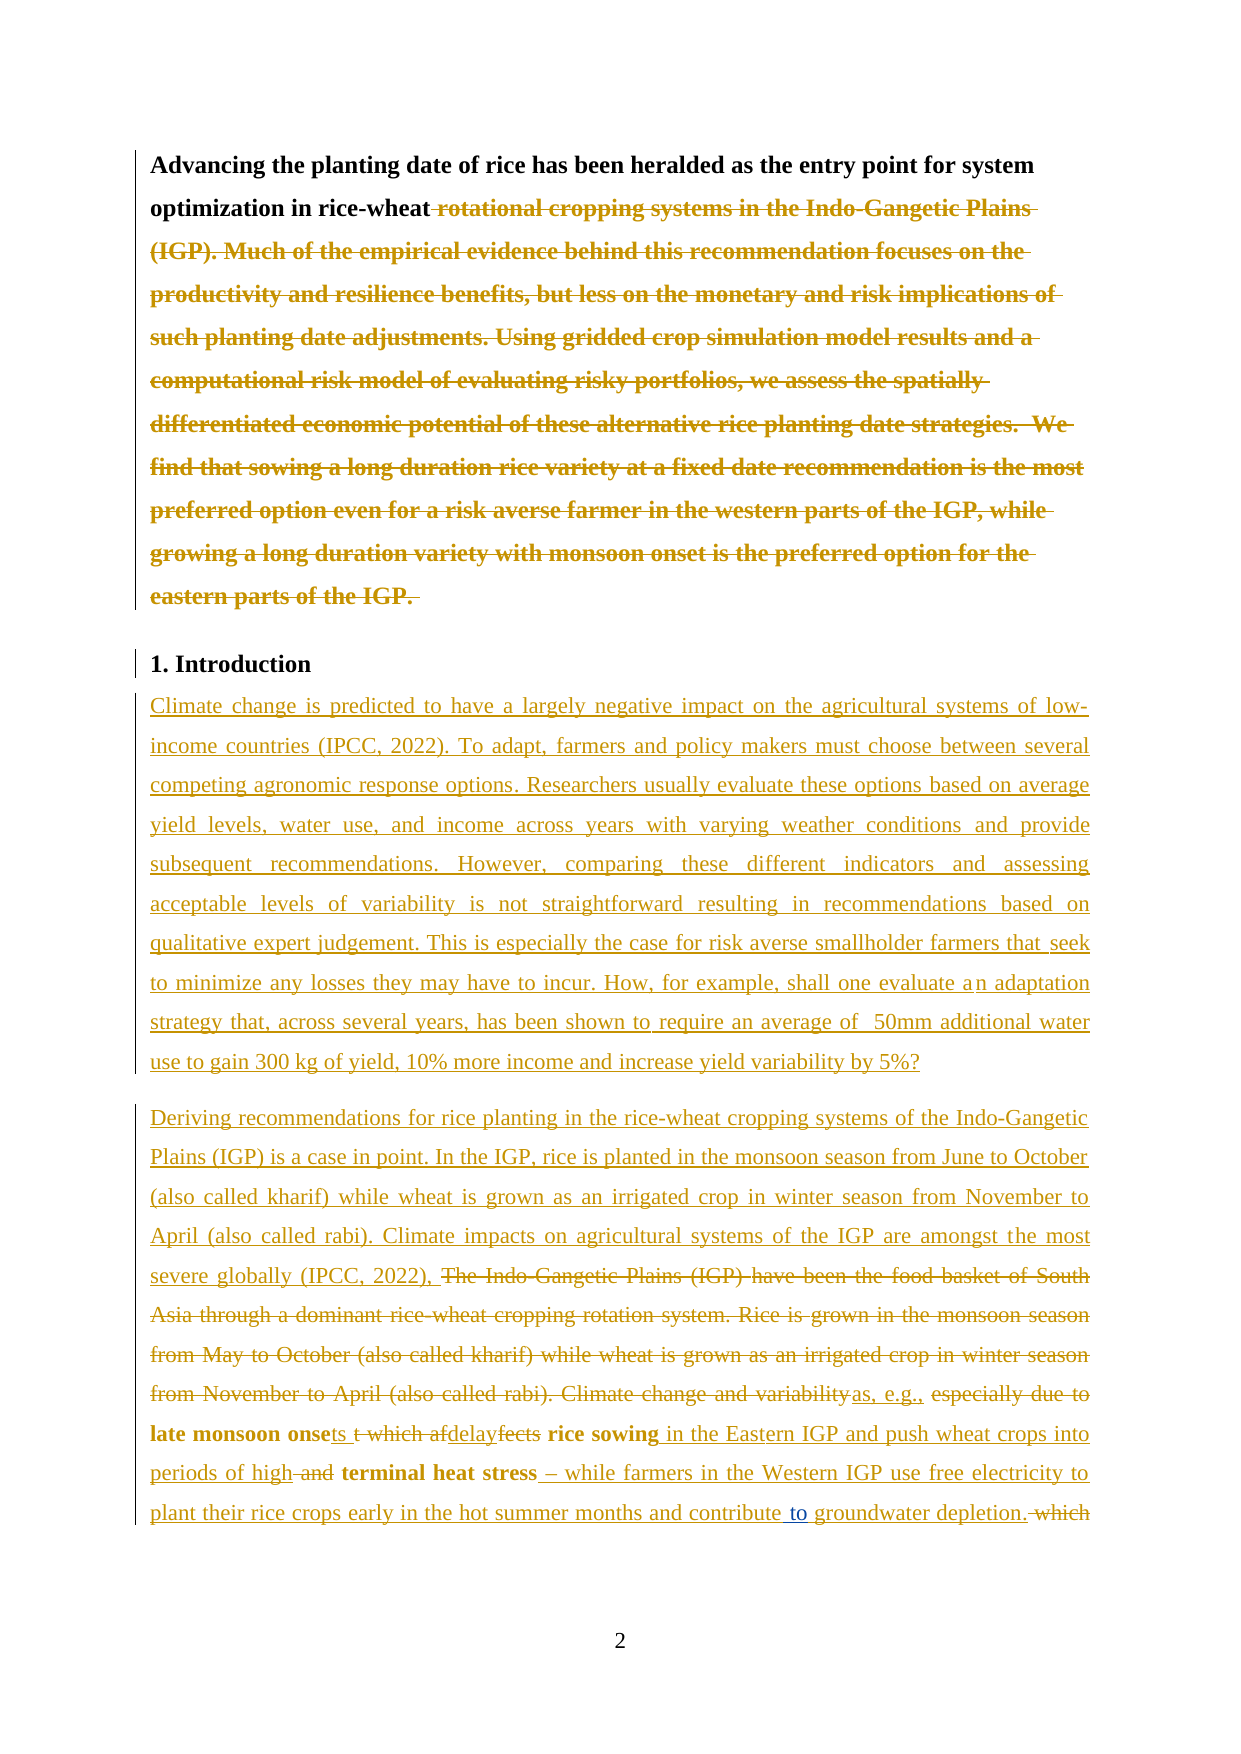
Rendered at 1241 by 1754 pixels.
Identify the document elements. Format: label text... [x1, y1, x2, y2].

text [150, 1356, 1090, 1525]
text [150, 1317, 1090, 1355]
subtitle 1. Introduction [150, 649, 1090, 678]
text late monsoon onse rice sowing terminal heat stress [150, 1104, 1090, 1206]
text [150, 1246, 1090, 1316]
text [150, 1207, 1090, 1245]
